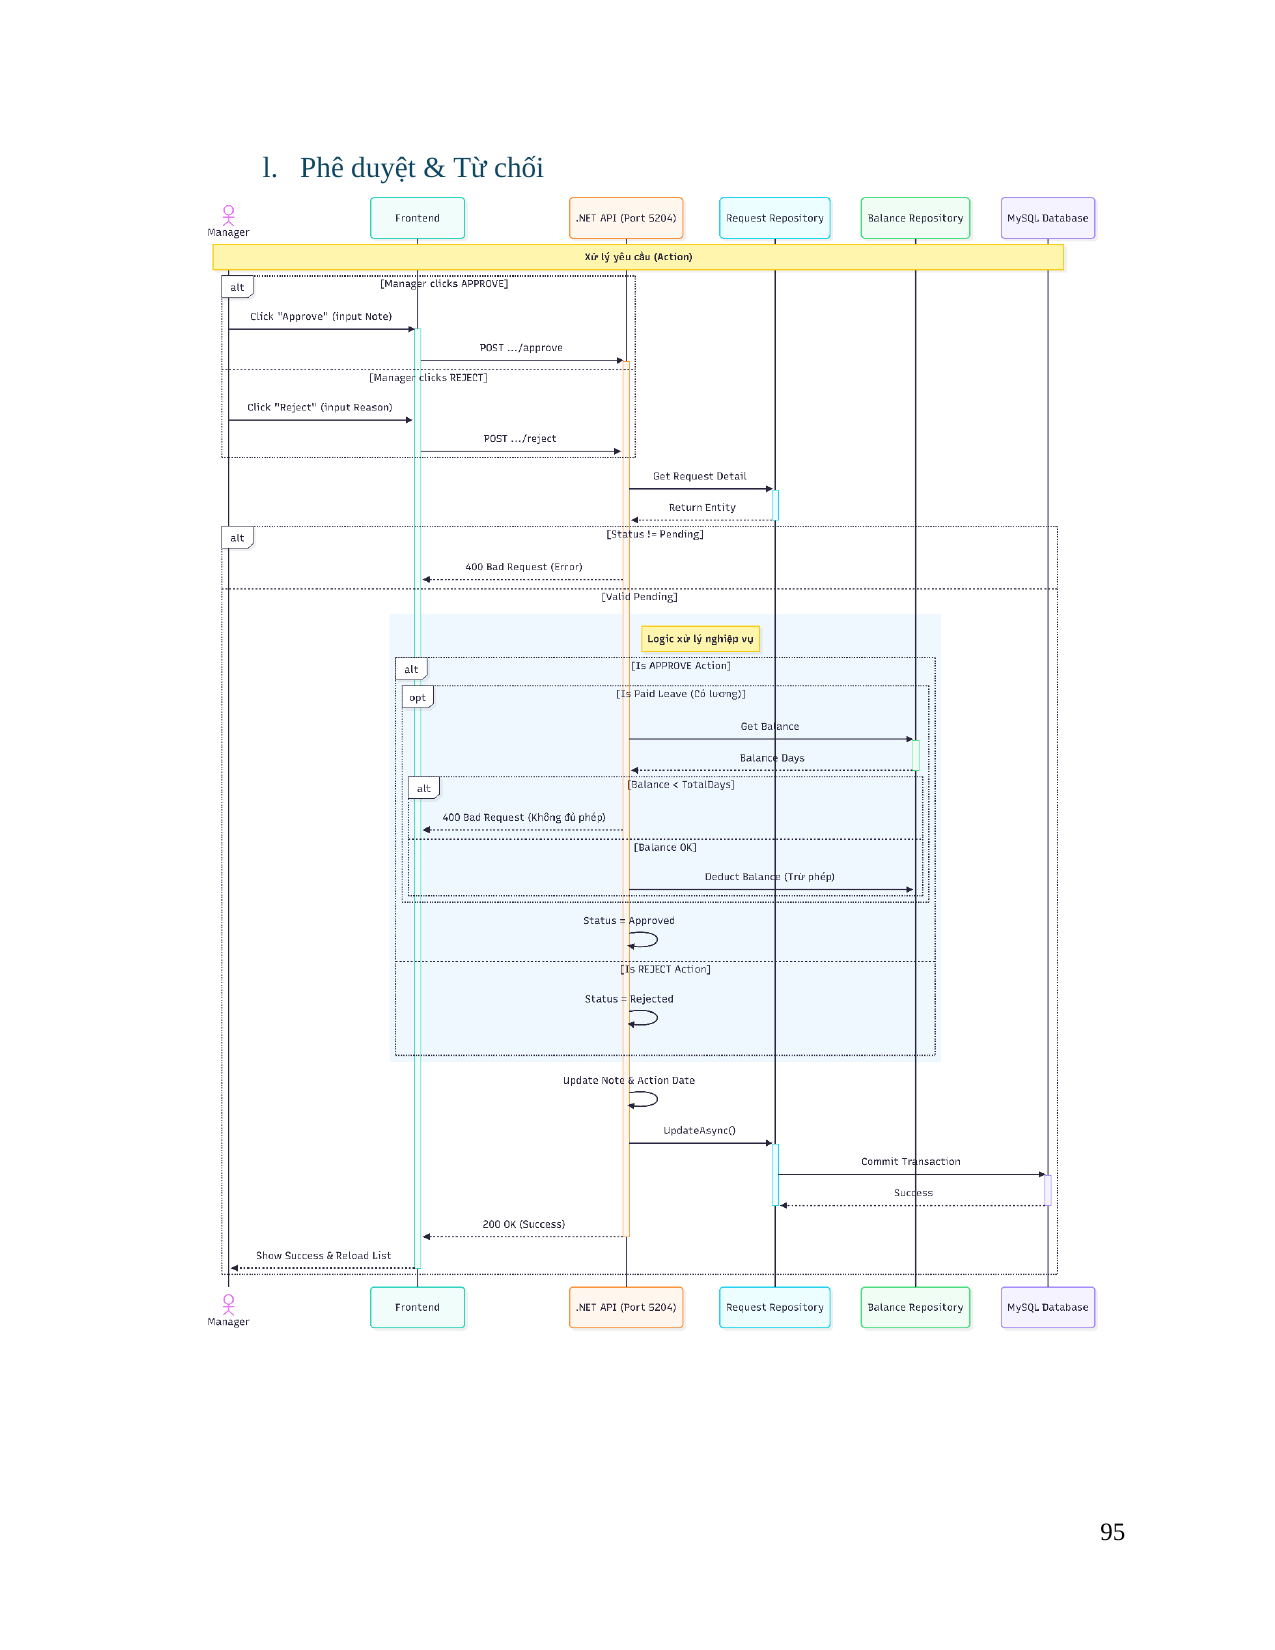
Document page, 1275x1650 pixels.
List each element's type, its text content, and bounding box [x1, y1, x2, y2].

subtitle Phê duyệt & Từ chối [262, 150, 1125, 183]
picture [150, 191, 1125, 1353]
